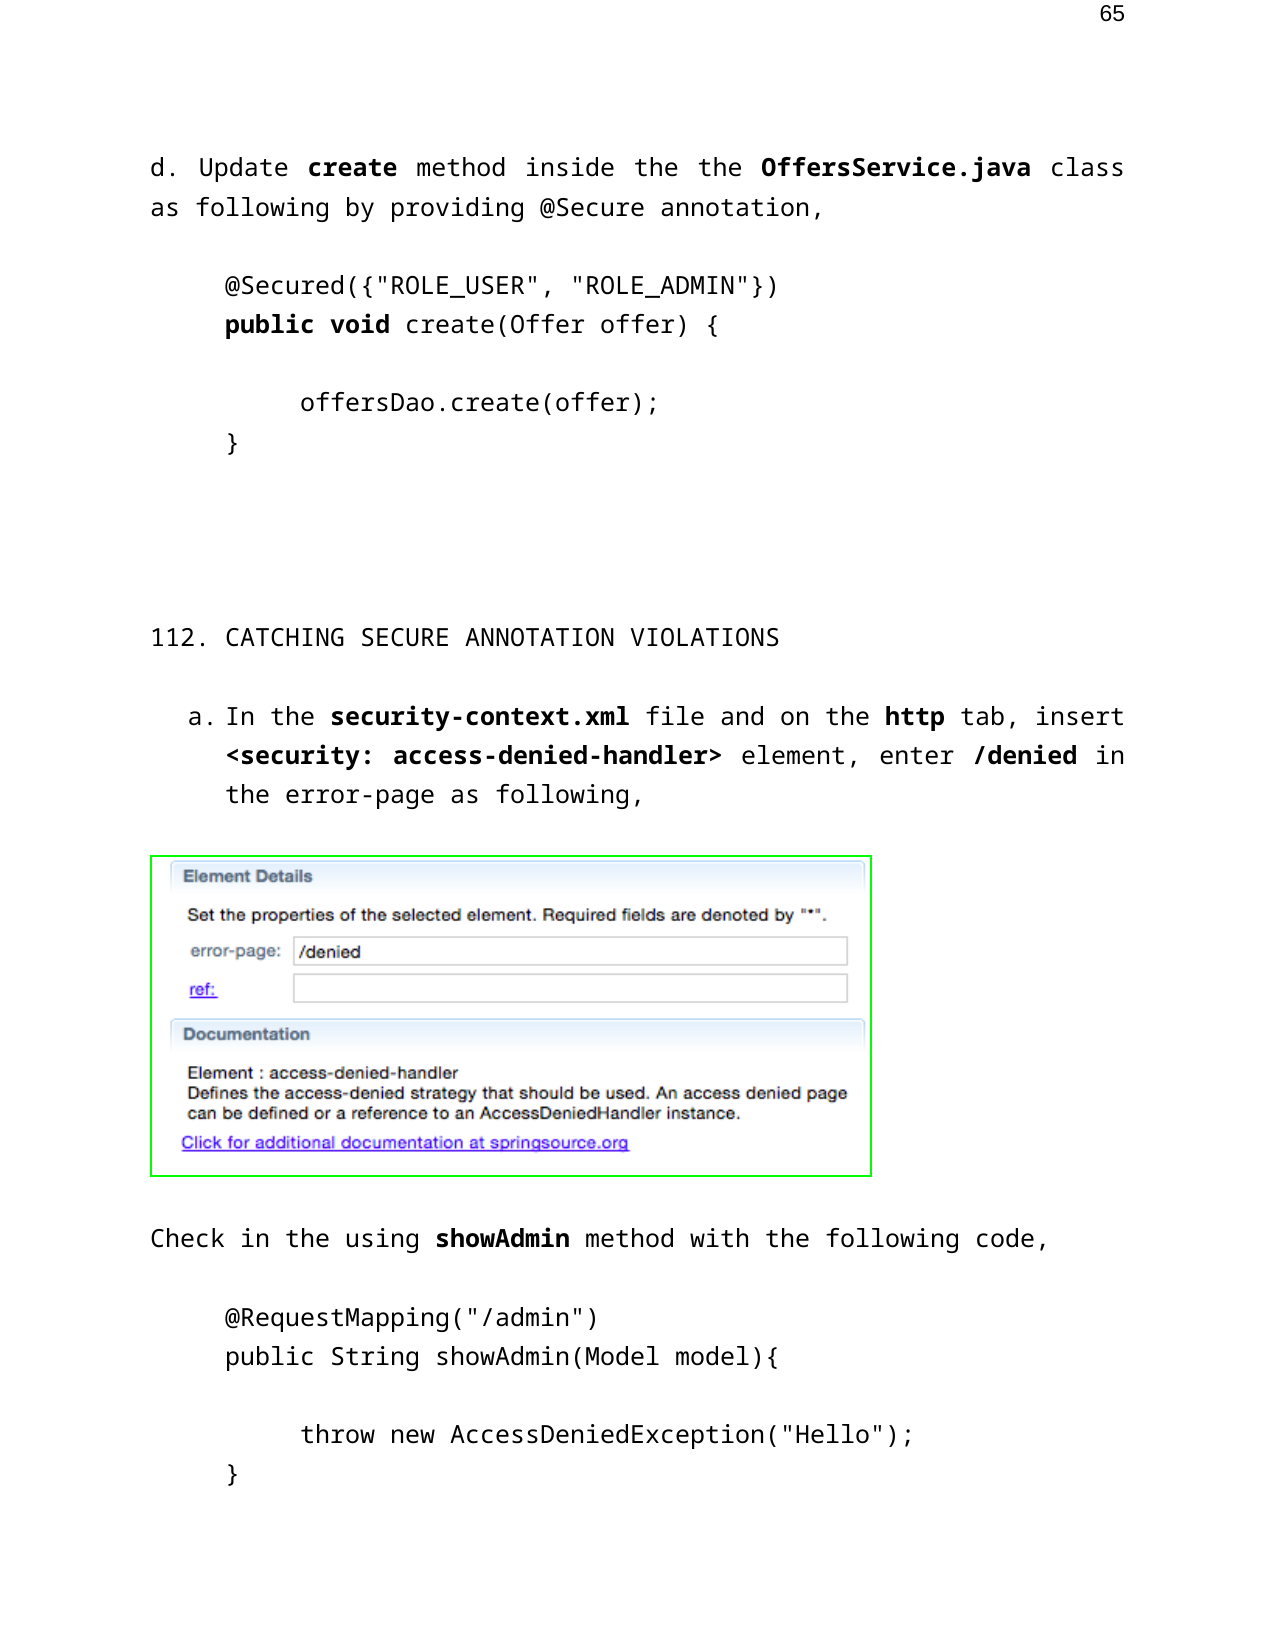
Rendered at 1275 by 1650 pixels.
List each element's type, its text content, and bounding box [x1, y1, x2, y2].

text throw new AccessDeniedException("Hello"); [225, 1417, 1125, 1451]
text d. Update create method inside the the OffersService.java class as following by providing @Secure annotation, [150, 150, 1125, 223]
text @RequestMapping("/admin") [225, 1299, 1125, 1333]
list In the security-context.xml file and on the http tab, insert <security: access-denied-handler> element, enter /denied in the error-page as following, [187, 698, 1125, 811]
picture [152, 857, 870, 1175]
text @Secured({"ROLE_USER", "ROLE_ADMIN"}) [150, 267, 1125, 302]
text 112. CATCHING SECURE ANNOTATION VIOLATIONS [150, 620, 1125, 654]
text public void create(Offer offer) { [150, 307, 1125, 341]
text } [150, 424, 1125, 458]
text public String showAdmin(Model model){ [225, 1339, 1125, 1373]
text } [225, 1456, 1125, 1490]
text offersDao.create(offer); [150, 385, 1125, 419]
text Check in the using showAdmin method with the following code, [150, 1221, 1125, 1255]
